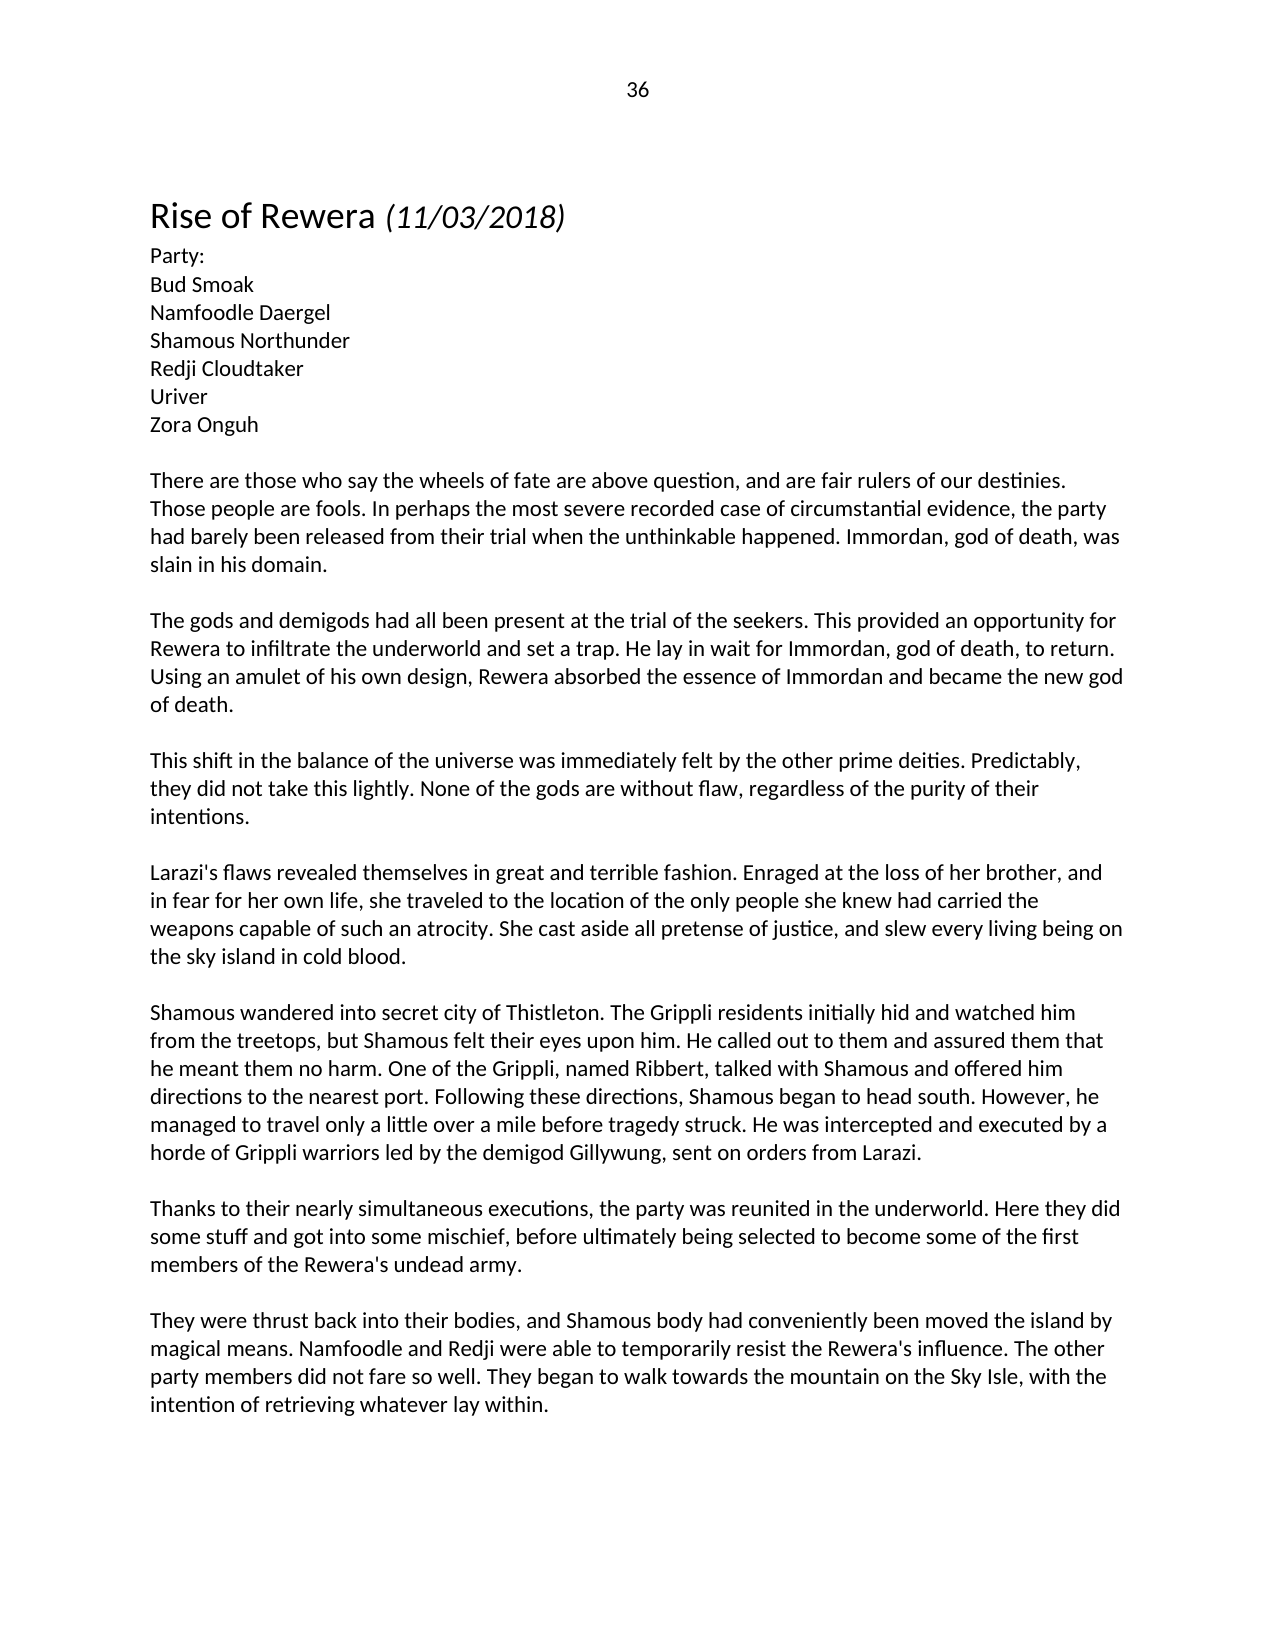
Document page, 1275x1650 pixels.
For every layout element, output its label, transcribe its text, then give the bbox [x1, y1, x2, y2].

text Thanks to their nearly simultaneous executions, the party was reunited in the underworld. Here they did some stuff and got into some mischief, before ultimately being selected to become some of the first members of the Rewera's undead army. [150, 1194, 1125, 1278]
subtitle Rise of Rewera (11/03/2018) [150, 192, 1125, 237]
text They were thrust back into their bodies, and Shamous body had conveniently been moved the island by magical means. Namfoodle and Redji were able to temporarily resist the Rewera's influence. The other party members did not fare so well. They began to walk towards the mountain on the Sky Isle, with the intention of retrieving whatever lay within. [150, 1306, 1125, 1418]
text Larazi's flaws revealed themselves in great and terrible fashion. Enraged at the loss of her brother, and in fear for her own life, she traveled to the location of the only people she knew had carried the weapons capable of such an atrocity. She cast aside all pretense of justice, and slew every living being on the sky island in cold blood. [150, 858, 1125, 970]
text The gods and demigods had all been present at the trial of the seekers. This provided an opportunity for Rewera to infiltrate the underworld and set a trap. He lay in wait for Immordan, god of death, to return. Using an amulet of his own design, Rewera absorbed the essence of Immordan and became the new god of death. [150, 606, 1125, 718]
text Bud Smoak [150, 270, 1125, 298]
text Shamous Northunder [150, 326, 1125, 354]
text There are those who say the wheels of fate are above question, and are fair rulers of our destinies. Those people are fools. In perhaps the most severe recorded case of circumstantial evidence, the party had barely been released from their trial when the unthinkable happened. Immordan, god of death, was slain in his domain. [150, 466, 1125, 578]
text Shamous wandered into secret city of Thistleton. The Grippli residents initially hid and watched him from the treetops, but Shamous felt their eyes upon him. He called out to them and assured them that he meant them no harm. One of the Grippli, named Ribbert, talked with Shamous and offered him directions to the nearest port. Following these directions, Shamous began to head south. However, he managed to travel only a little over a mile before tragedy struck. He was intercepted and executed by a horde of Grippli warriors led by the demigod Gillywung, sent on orders from Larazi. [150, 998, 1125, 1166]
text Redji Cloudtaker [150, 354, 1125, 382]
text This shift in the balance of the universe was immediately felt by the other prime deities. Predictably, they did not take this lightly. None of the gods are without flaw, regardless of the purity of their intentions. [150, 746, 1125, 830]
text Uriver [150, 382, 1125, 410]
text Namfoodle Daergel [150, 298, 1125, 326]
text Party: [150, 242, 1125, 270]
text Zora Onguh [150, 410, 1125, 438]
